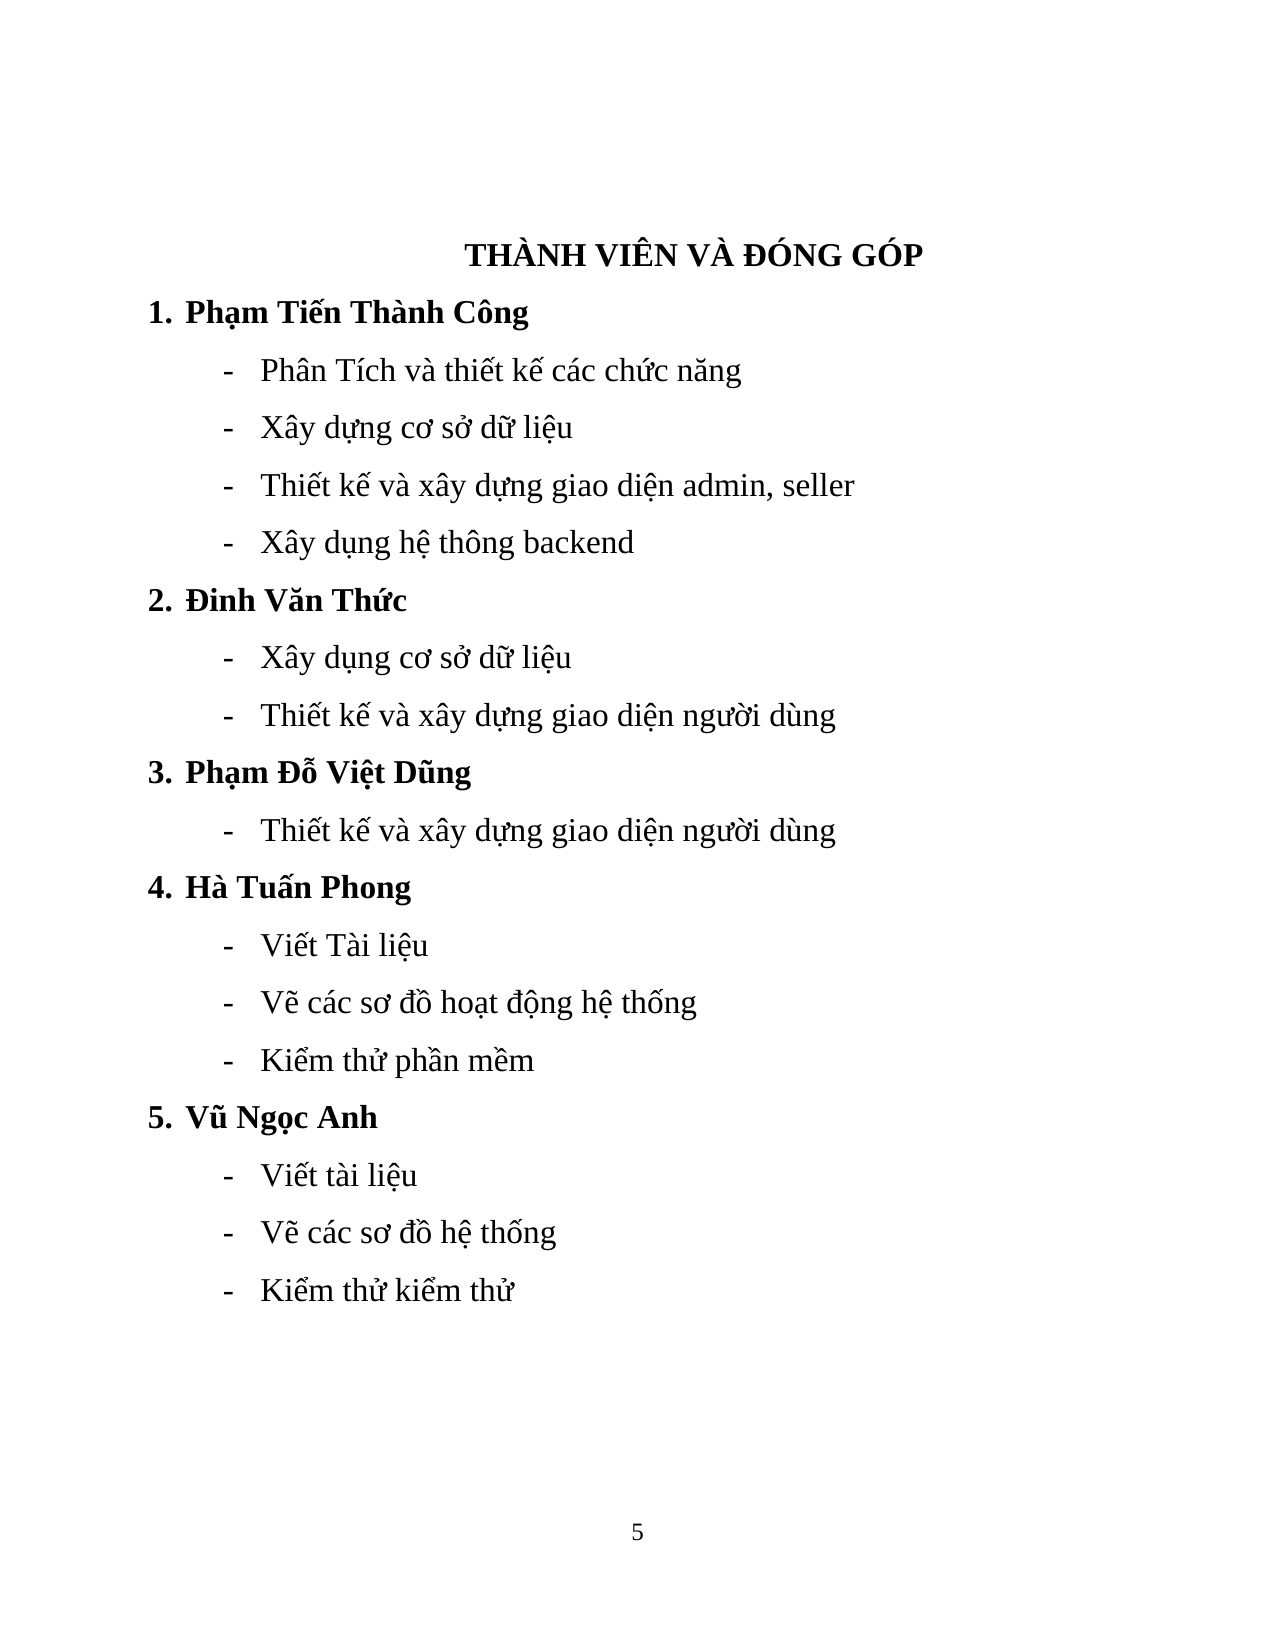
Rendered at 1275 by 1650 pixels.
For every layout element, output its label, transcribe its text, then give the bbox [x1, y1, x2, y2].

list Xây dụng hệ thông backend [223, 523, 1127, 561]
list Kiểm thử phần mềm [223, 1040, 1127, 1078]
list Hà Tuấn Phong [148, 868, 1127, 906]
list Xây dựng cơ sở dữ liệu [223, 408, 1127, 446]
list Thiết kế và xây dựng giao diện người dùng [223, 810, 1127, 848]
list Vũ Ngọc Anh [148, 1098, 1127, 1136]
list Vẽ các sơ đồ hệ thống [223, 1213, 1127, 1251]
list Viết tài liệu [223, 1155, 1127, 1193]
list Kiểm thử kiểm thử [223, 1270, 1127, 1308]
list Viết Tài liệu [223, 925, 1127, 963]
list Xây dụng cơ sở dữ liệu [223, 638, 1127, 676]
list Phạm Tiến Thành Công [148, 293, 1127, 331]
list Thiết kế và xây dựng giao diện admin, seller [223, 465, 1127, 503]
list Thiết kế và xây dựng giao diện người dùng [223, 695, 1127, 733]
list Phạm Đỗ Việt Dũng [148, 753, 1127, 791]
list THÀNH VIÊN VÀ ĐÓNG GÓP [260, 235, 1127, 273]
list Đinh Văn Thức [148, 580, 1127, 618]
list Phân Tích và thiết kế các chức năng [223, 350, 1127, 388]
list Vẽ các sơ đồ hoạt động hệ thống [223, 983, 1127, 1021]
